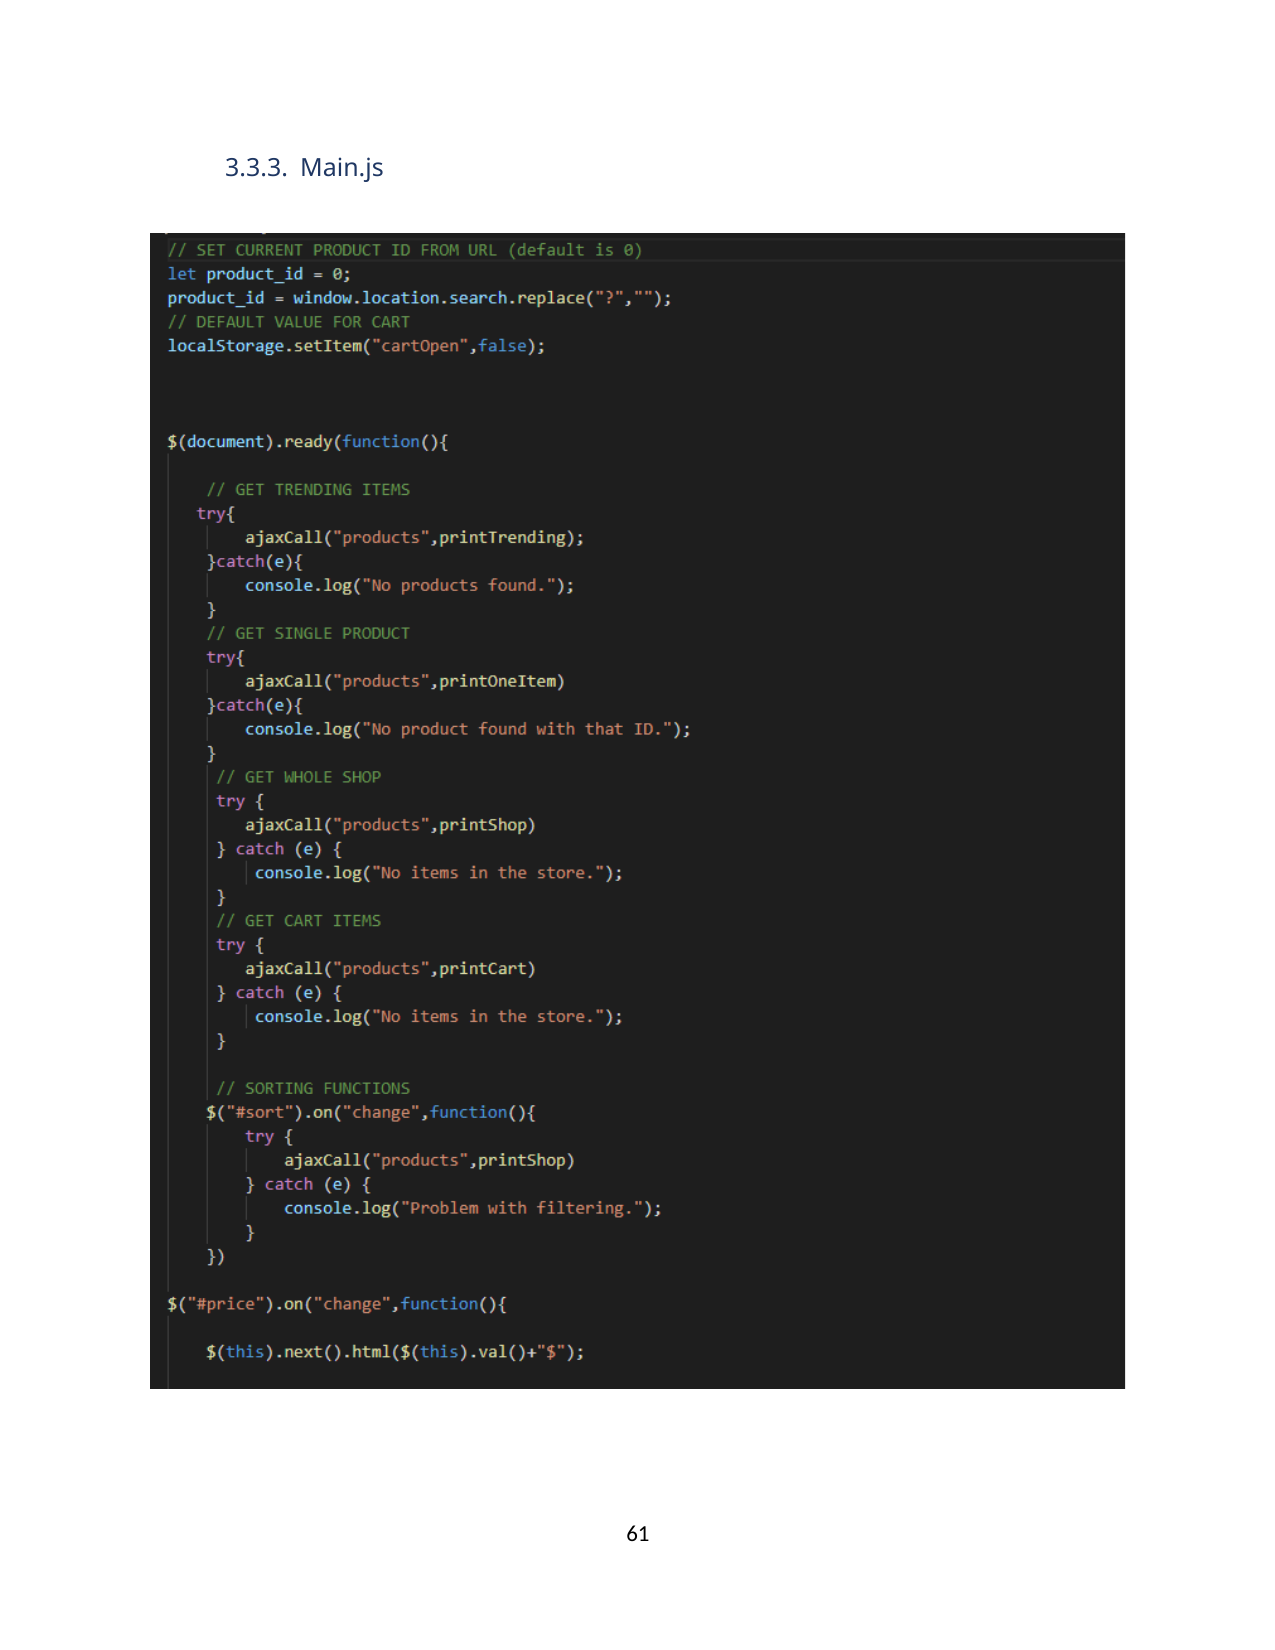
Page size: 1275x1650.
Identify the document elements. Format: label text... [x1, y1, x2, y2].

picture [150, 233, 1125, 1389]
subtitle Main.js [225, 150, 1125, 184]
